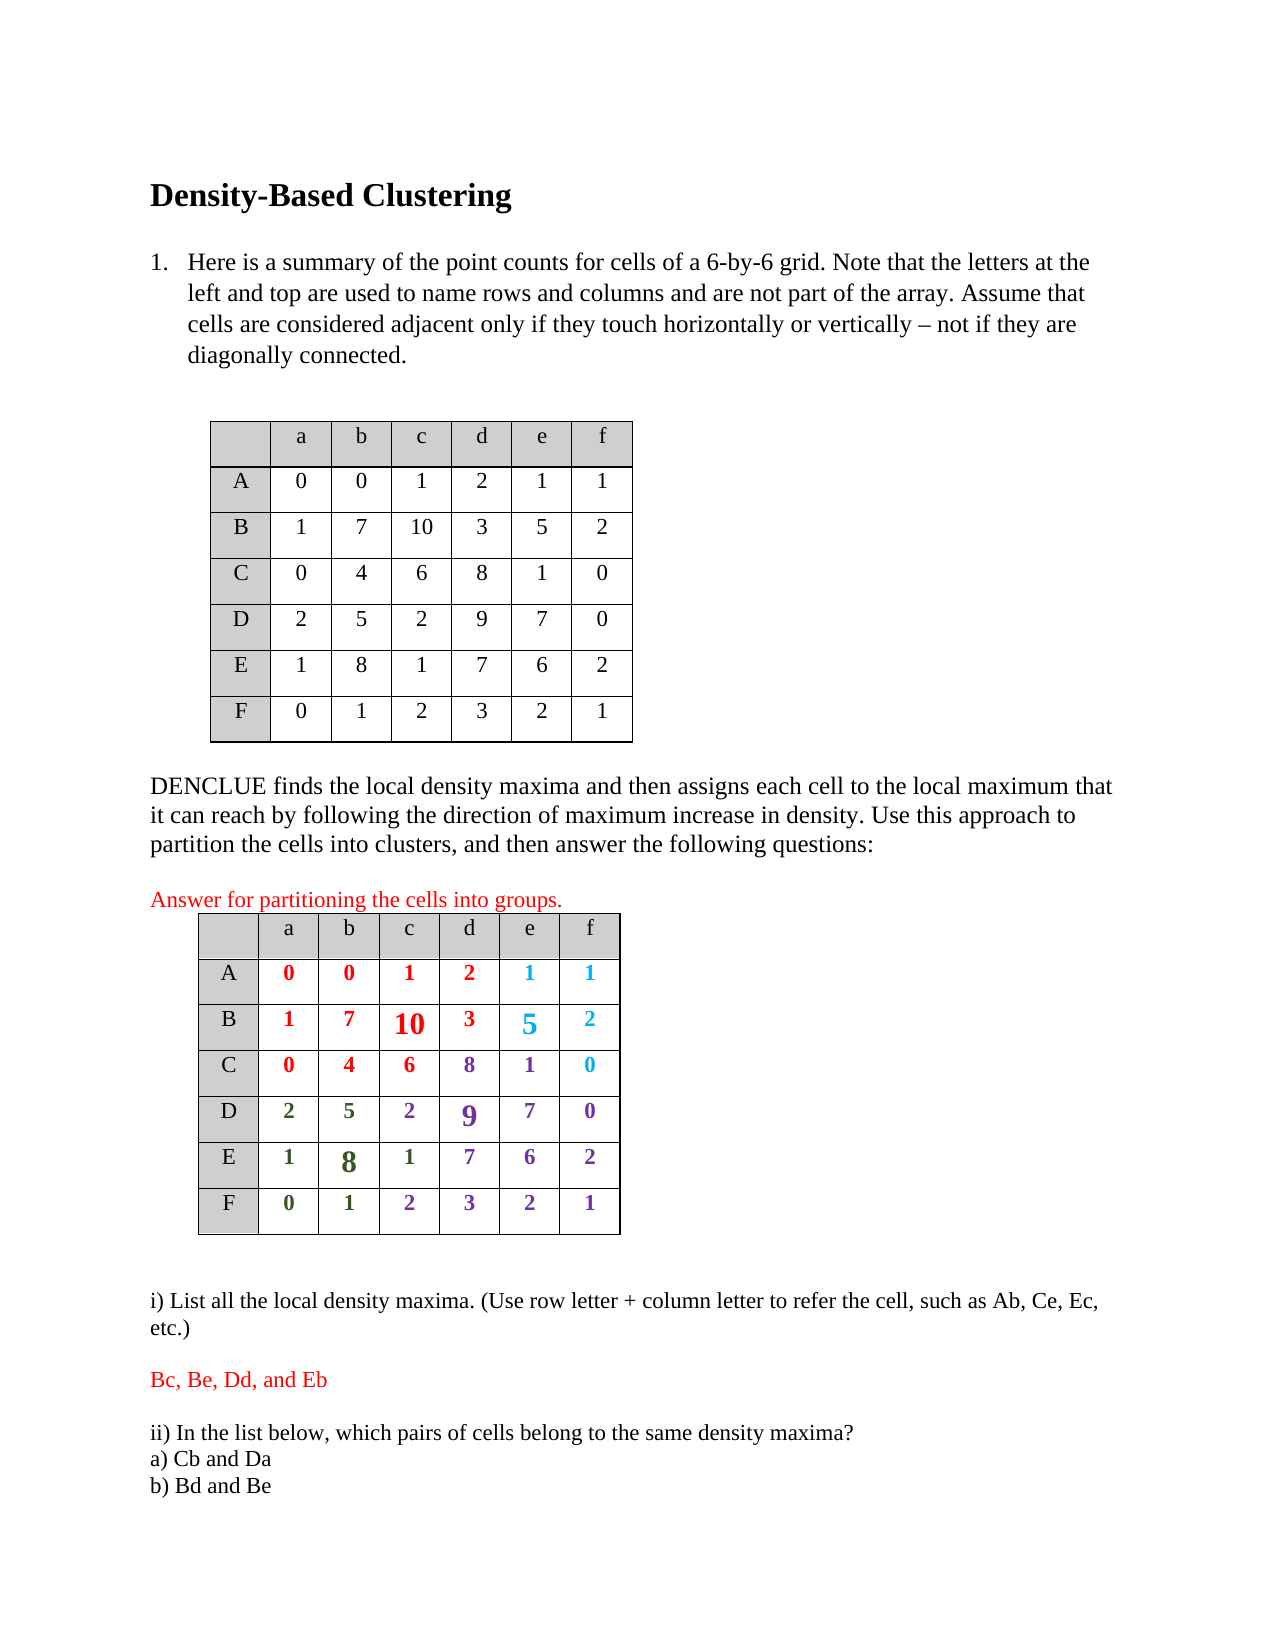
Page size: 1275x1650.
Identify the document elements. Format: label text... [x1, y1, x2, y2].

table_cell C [199, 1051, 258, 1096]
text i) List all the local density maxima. (Use row letter + column letter to refer the cell, such as Ab, Ce, Ec, etc.) [150, 1287, 1125, 1340]
text Answer for partitioning the cells into groups. [150, 886, 1125, 913]
table_cell 0 [271, 559, 331, 604]
table_cell B [211, 513, 270, 558]
table_cell 0 [271, 697, 331, 741]
table_cell 1 [319, 1189, 379, 1233]
table_cell 10 [392, 513, 451, 558]
table_cell F [211, 697, 270, 741]
table_cell 6 [380, 1051, 439, 1096]
table_cell 1 [380, 1143, 439, 1188]
table_cell 1 [560, 1189, 619, 1233]
table_cell 5 [512, 513, 571, 558]
table_cell 7 [319, 1005, 379, 1050]
table_cell F [199, 1189, 258, 1233]
table_cell 2 [512, 697, 571, 741]
table_cell 0 [319, 960, 379, 1004]
table_cell 7 [500, 1097, 559, 1142]
table_header a [259, 914, 318, 958]
table_cell 1 [500, 1051, 559, 1096]
table_cell 0 [259, 960, 318, 1004]
table_cell D [211, 605, 270, 650]
table_cell 2 [452, 468, 511, 512]
table_cell 3 [452, 513, 511, 558]
table_cell 4 [319, 1051, 379, 1096]
table_cell 1 [271, 651, 331, 696]
table_cell 1 [259, 1005, 318, 1050]
table_cell 9 [452, 605, 511, 650]
table_header f [560, 914, 619, 958]
table_cell 1 [392, 468, 451, 512]
table_cell 9 [440, 1097, 499, 1142]
table_cell 6 [392, 559, 451, 604]
text ii) In the list below, which pairs of cells belong to the same density maxima? [150, 1419, 1125, 1445]
table_cell 10 [380, 1005, 439, 1050]
table_cell 0 [259, 1189, 318, 1233]
table_cell 6 [512, 651, 571, 696]
table_cell 8 [332, 651, 391, 696]
table_header d [452, 422, 511, 466]
table_cell 2 [440, 960, 499, 1004]
table_cell 1 [500, 960, 559, 1004]
table_cell 1 [572, 697, 632, 741]
table_cell 3 [440, 1189, 499, 1233]
table_cell 1 [271, 513, 331, 558]
table_cell 1 [392, 651, 451, 696]
table_cell 0 [572, 559, 632, 604]
table_cell A [211, 468, 270, 512]
text b) Bd and Be [150, 1472, 1125, 1498]
table_cell 8 [452, 559, 511, 604]
table_cell 7 [512, 605, 571, 650]
table_cell 5 [332, 605, 391, 650]
table_cell 1 [572, 468, 632, 512]
table_cell 1 [560, 960, 619, 1004]
table_header e [500, 914, 559, 958]
table_header [211, 422, 270, 466]
table_cell 7 [452, 651, 511, 696]
table_header d [440, 914, 499, 958]
table_cell 5 [500, 1005, 559, 1050]
subtitle Density-Based Clustering [150, 175, 1125, 213]
text Bc, Be, Dd, and Eb [150, 1340, 1125, 1419]
table_header a [271, 422, 331, 466]
table_cell 1 [512, 559, 571, 604]
table_header [199, 914, 258, 958]
list Here is a summary of the point counts for cells of a 6-by-6 grid. Note that the letters at the left and top are used to name rows and columns and are not part of the array. Assume that cells are considered adjacent only if they touch horizontally or vertically – not if they are diagonally connected. [150, 247, 1125, 369]
table_cell 5 [319, 1097, 379, 1142]
table_cell 2 [271, 605, 331, 650]
table_header c [380, 914, 439, 958]
table_cell 0 [332, 468, 391, 512]
table_header b [319, 914, 379, 958]
table_cell 3 [440, 1005, 499, 1050]
table_cell E [199, 1143, 258, 1188]
table_cell 0 [572, 605, 632, 650]
table_cell 2 [560, 1005, 619, 1050]
table_cell E [211, 651, 270, 696]
table_cell A [199, 960, 258, 1004]
table_cell 7 [440, 1143, 499, 1188]
table_header e [512, 422, 571, 466]
table_cell C [211, 559, 270, 604]
table_cell 7 [332, 513, 391, 558]
table_cell 0 [271, 468, 331, 512]
table_header f [572, 422, 632, 466]
table_cell 2 [380, 1189, 439, 1233]
table_cell 8 [440, 1051, 499, 1096]
table_cell 0 [560, 1097, 619, 1142]
table_cell 2 [560, 1143, 619, 1188]
table_cell 6 [500, 1143, 559, 1188]
table_cell 2 [500, 1189, 559, 1233]
table_cell 1 [332, 697, 391, 741]
table_cell 2 [392, 605, 451, 650]
table_cell 4 [332, 559, 391, 604]
table_cell 8 [319, 1143, 379, 1188]
text a) Cb and Da [150, 1445, 1125, 1472]
table_cell 1 [259, 1143, 318, 1188]
table_cell 2 [392, 697, 451, 741]
table_cell 0 [560, 1051, 619, 1096]
text DENCLUE finds the local density maxima and then assigns each cell to the local maximum that it can reach by following the direction of maximum increase in density. Use this approach to partition the cells into clusters, and then answer the following questions: [150, 771, 1125, 857]
table_header c [392, 422, 451, 466]
table_header b [332, 422, 391, 466]
table_cell 1 [380, 960, 439, 1004]
table_cell 2 [572, 513, 632, 558]
table_cell 2 [380, 1097, 439, 1142]
table_cell D [199, 1097, 258, 1142]
table_cell 2 [572, 651, 632, 696]
table_cell B [199, 1005, 258, 1050]
table_cell 1 [512, 468, 571, 512]
table_cell 2 [259, 1097, 318, 1142]
table_cell 0 [259, 1051, 318, 1096]
table_cell 3 [452, 697, 511, 741]
